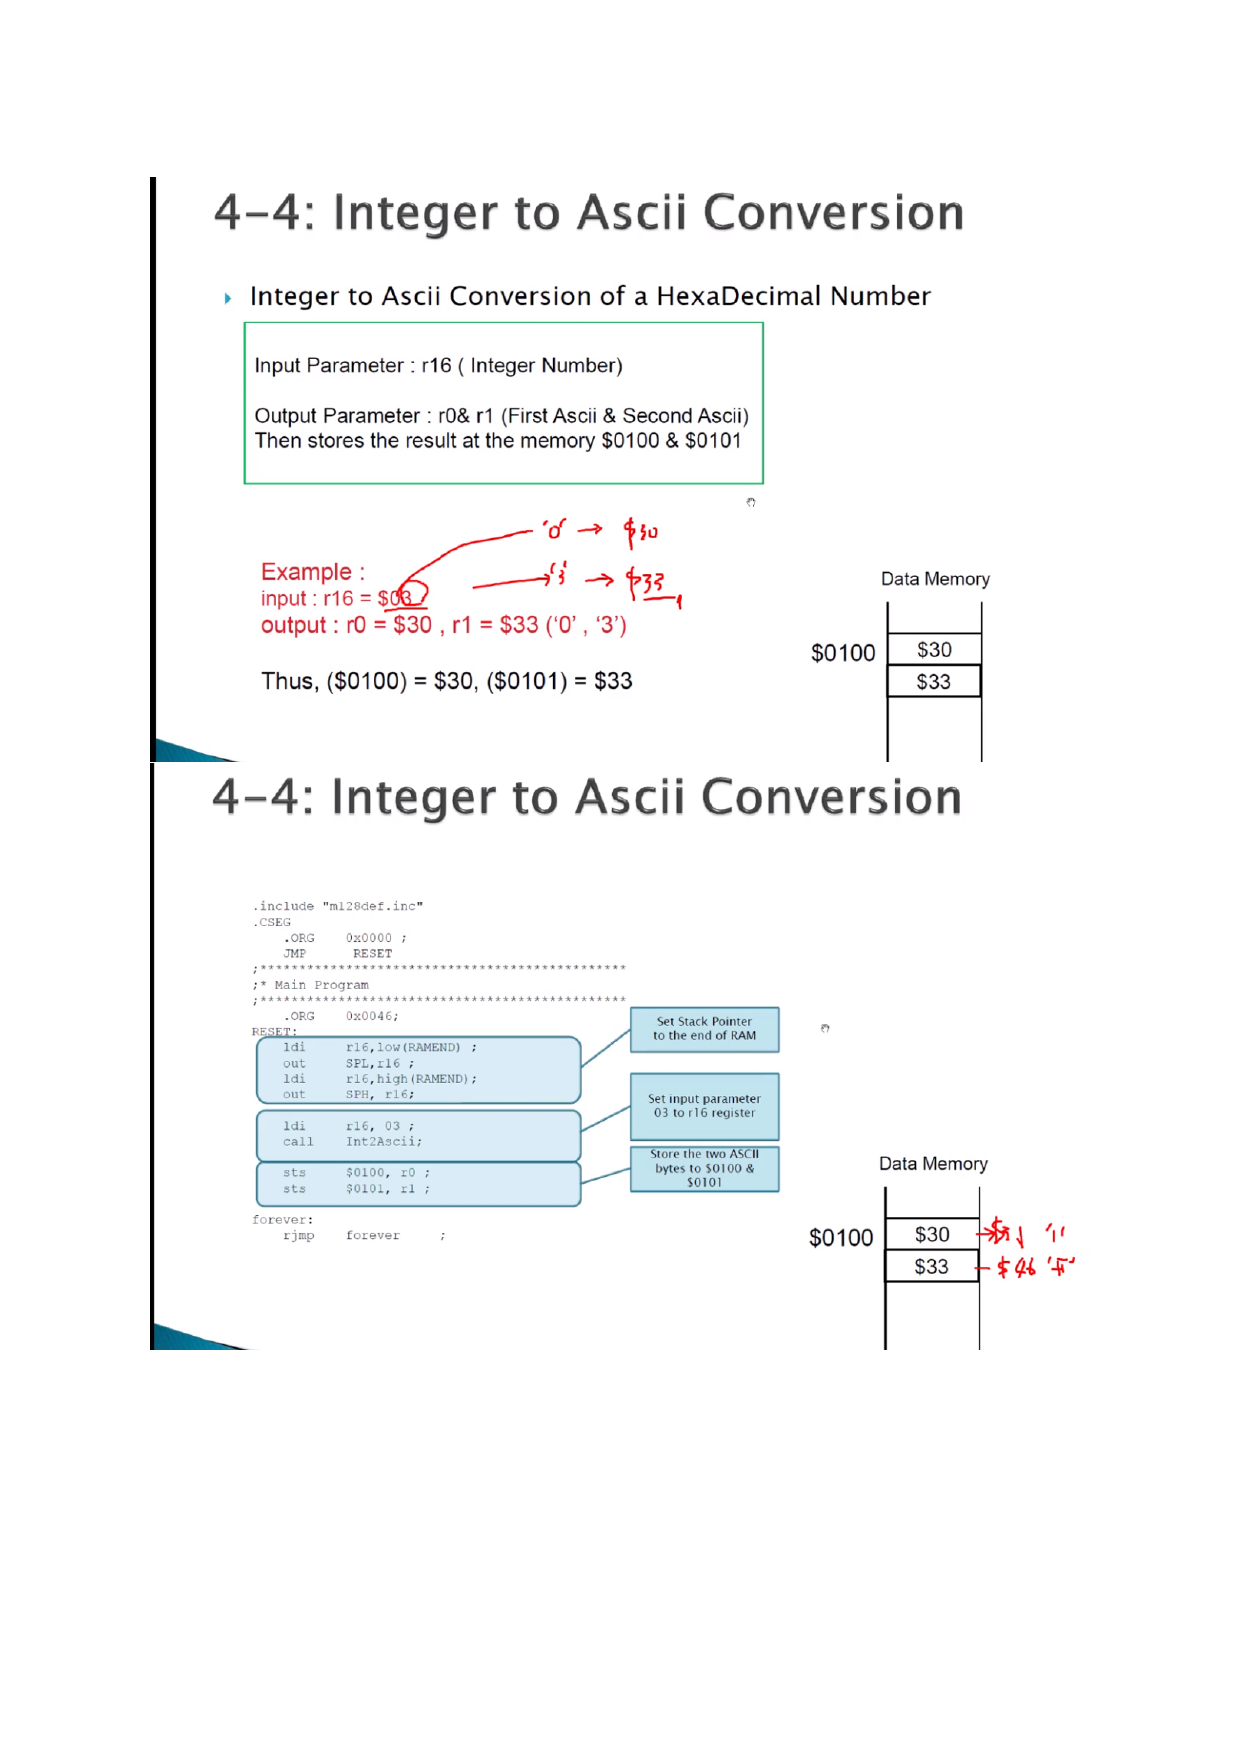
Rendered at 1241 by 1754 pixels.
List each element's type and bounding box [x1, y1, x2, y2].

picture [150, 177, 1091, 762]
picture [150, 763, 1091, 1350]
